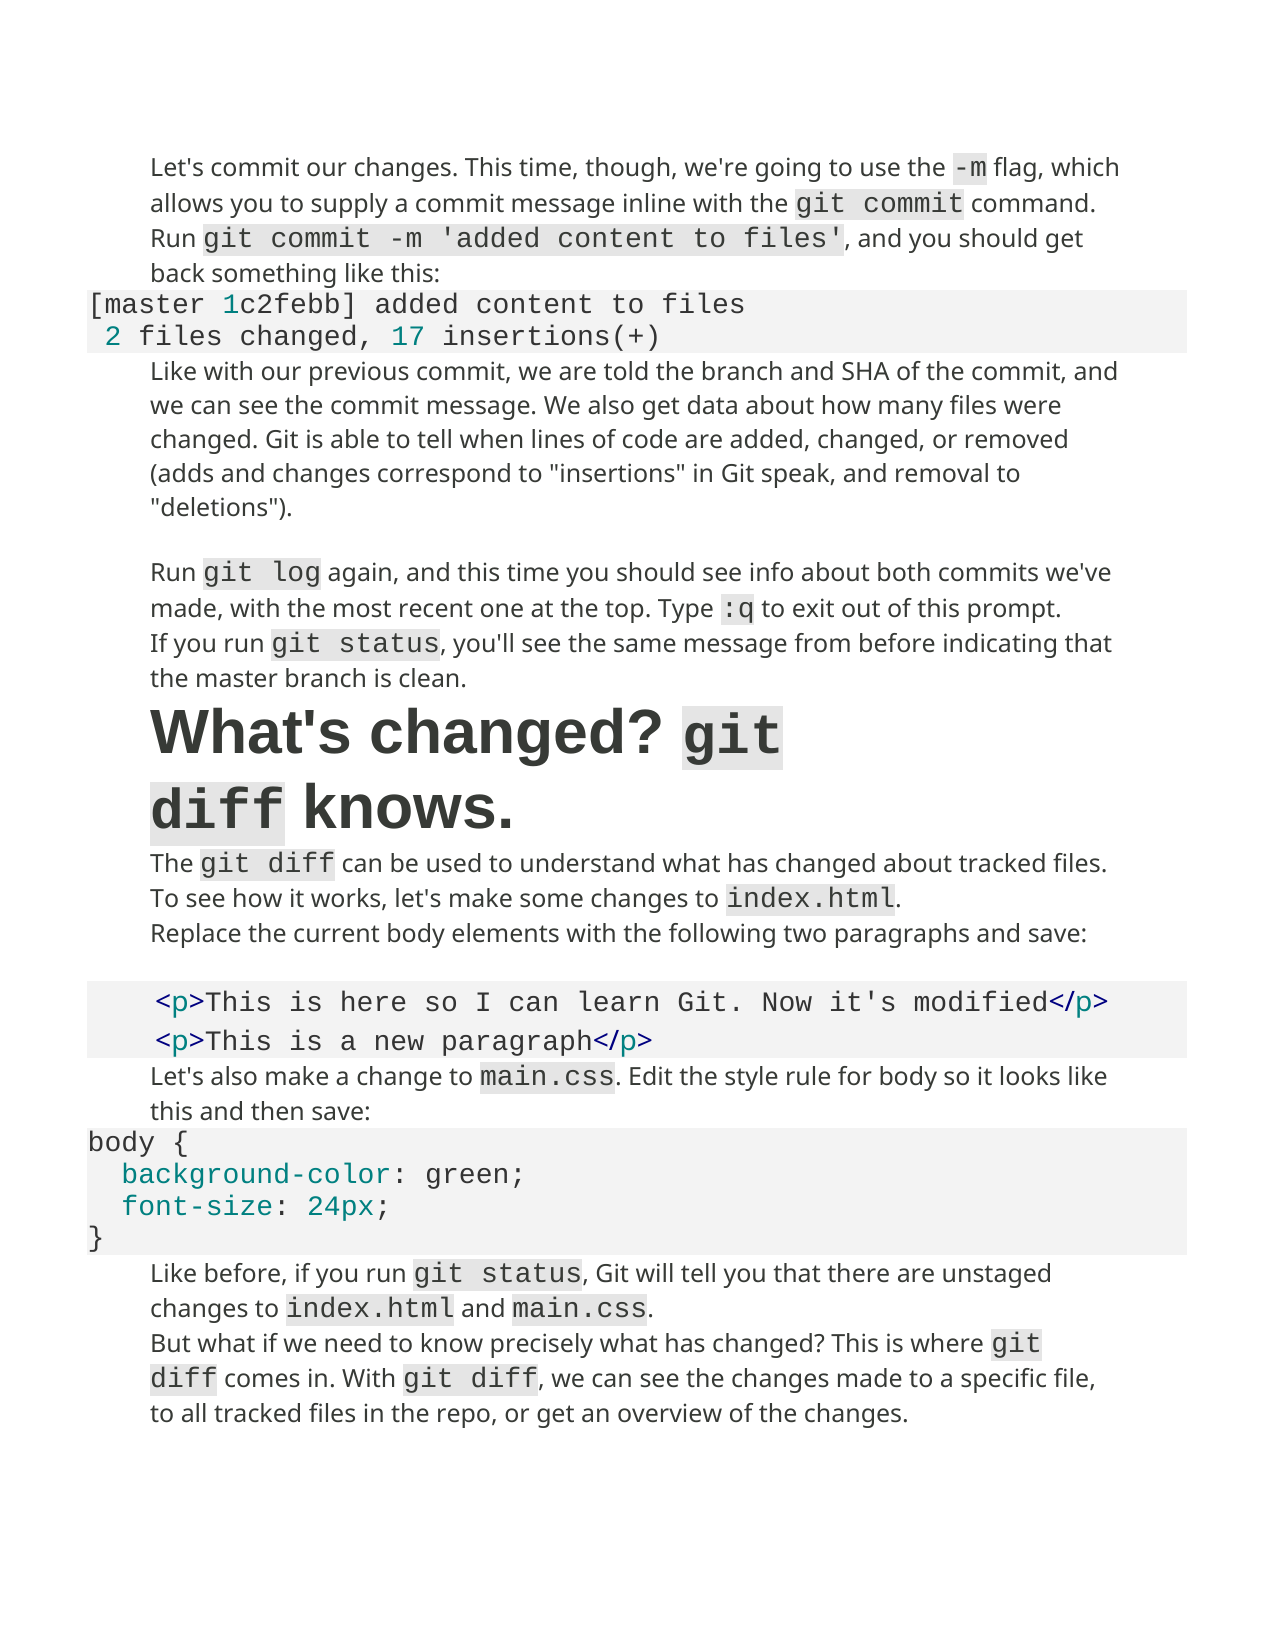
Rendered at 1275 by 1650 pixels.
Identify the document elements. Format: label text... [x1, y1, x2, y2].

text Like with our previous commit, we are told the branch and SHA of the commit, and we can see the commit message. We also get data about how many files were changed. Git is able to tell when lines of code are added, changed, or removed (adds and changes correspond to "insertions" in Git speak, and removal to "deletions"). [150, 353, 1125, 524]
text Let's also make a change to main.css. Edit the style rule for body so it looks like this and then save: [150, 1058, 1125, 1128]
text background-color: green; [87, 1160, 1187, 1192]
text 2 files changed, 17 insertions(+) [87, 322, 1187, 353]
text Run git commit -m 'added content to files', and you should get back something like this: [150, 220, 1125, 290]
subtitle What's changed? git diff knows. [150, 695, 1125, 846]
text <p>This is here so I can learn Git. Now it's modified</p> [87, 981, 1187, 1020]
text Like before, if you run git status, Git will tell you that there are unstaged changes to index.html and main.css. [150, 1255, 1125, 1326]
text body { [87, 1128, 1187, 1160]
text Run git log again, and this time you should see info about both commits we've made, with the most recent one at the top. Type :q to exit out of this prompt. [150, 555, 1125, 625]
text } [87, 1223, 1187, 1255]
text [master 1c2febb] added content to files [87, 290, 1187, 322]
text Replace the current body elements with the following two paragraphs and save: [150, 916, 1125, 950]
text The git diff can be used to understand what has changed about tracked files. To see how it works, let's make some changes to index.html. [150, 846, 1125, 916]
text font-size: 24px; [87, 1192, 1187, 1223]
text Let's commit our changes. This time, though, we're going to use the -m flag, which allows you to supply a commit message inline with the git commit command. [150, 150, 1125, 220]
text But what if we need to know precisely what has changed? This is where git diff comes in. With git diff, we can see the changes made to a specific file, to all tracked files in the repo, or get an overview of the changes. [150, 1326, 1125, 1430]
text <p>This is a new paragraph</p> [87, 1020, 1187, 1058]
text If you run git status, you'll see the same message from before indicating that the master branch is clean. [150, 625, 1125, 695]
